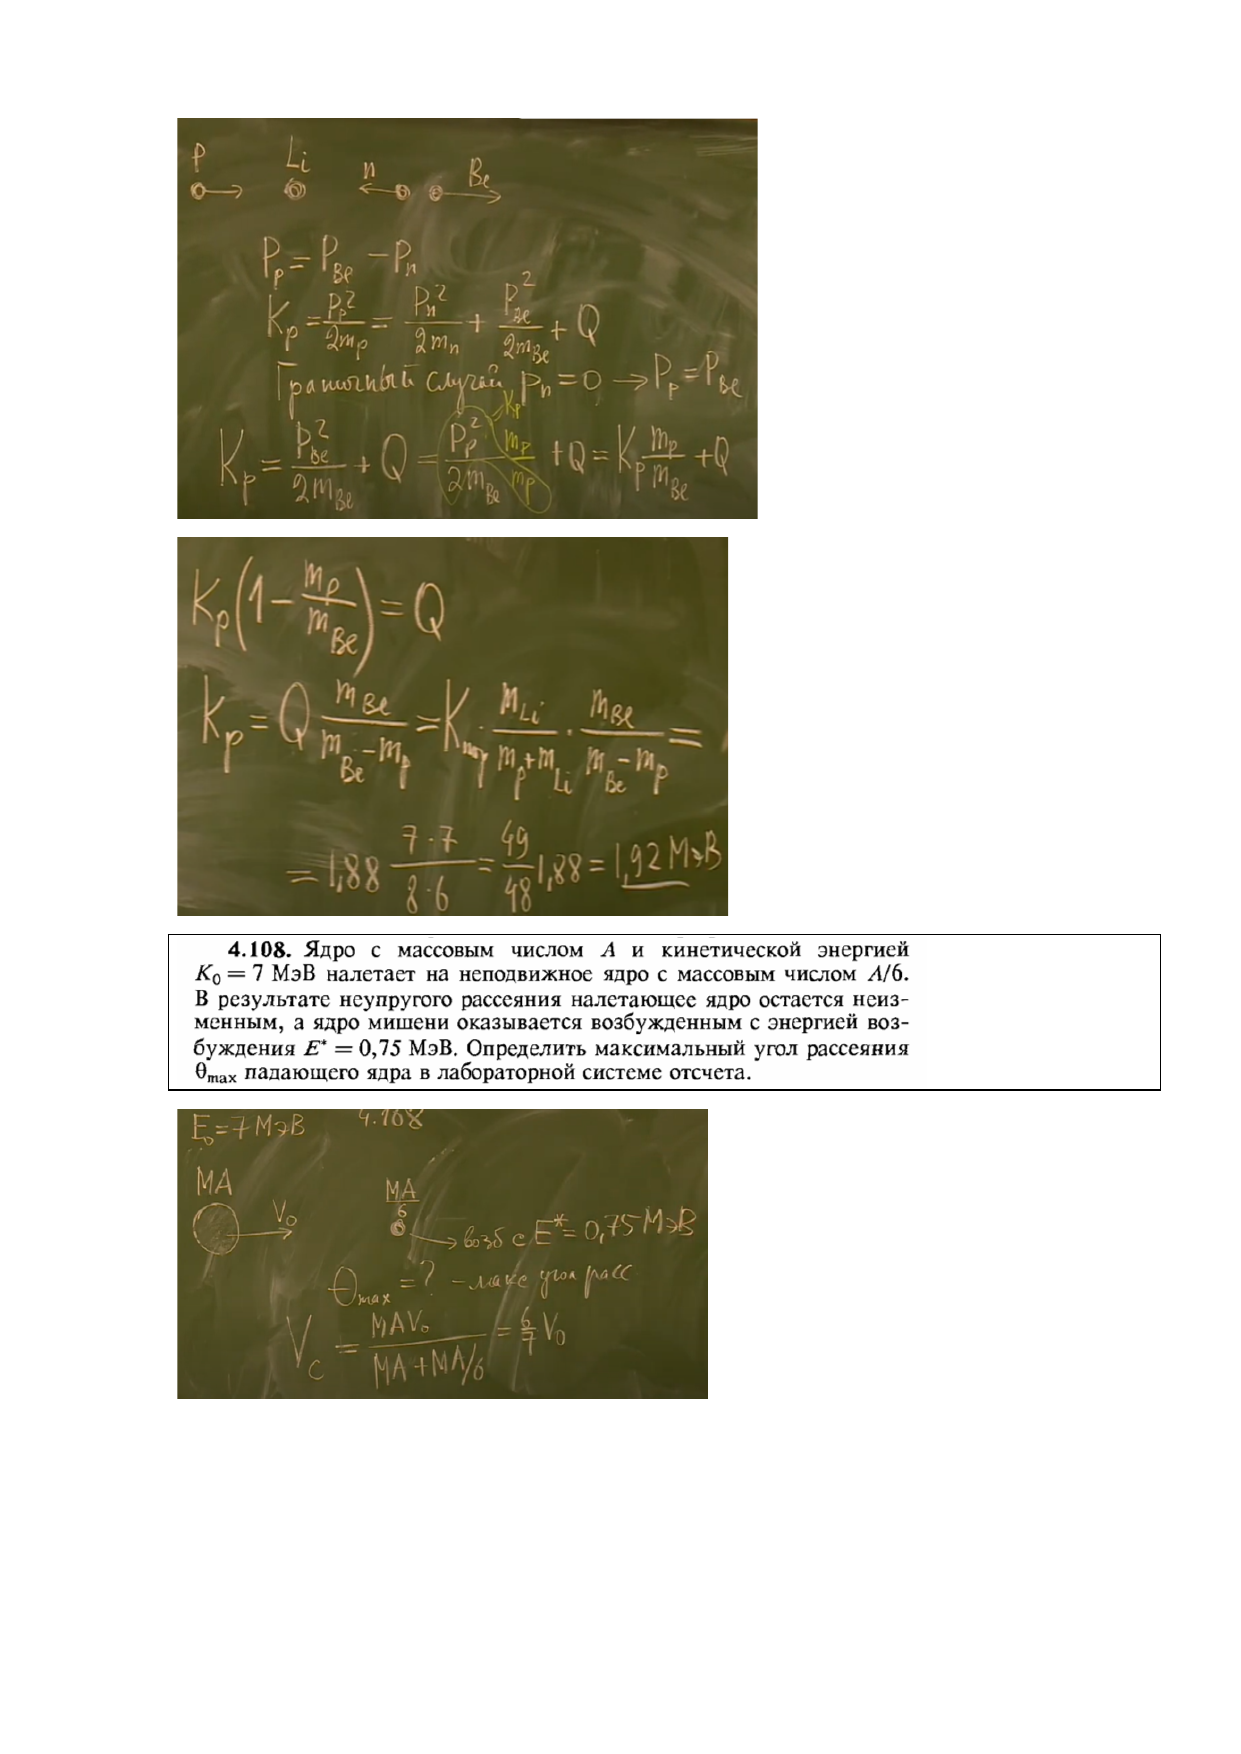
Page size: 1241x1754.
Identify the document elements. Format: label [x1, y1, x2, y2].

picture [177, 118, 758, 519]
picture [177, 937, 928, 1088]
picture [177, 1109, 708, 1399]
picture [177, 537, 729, 916]
